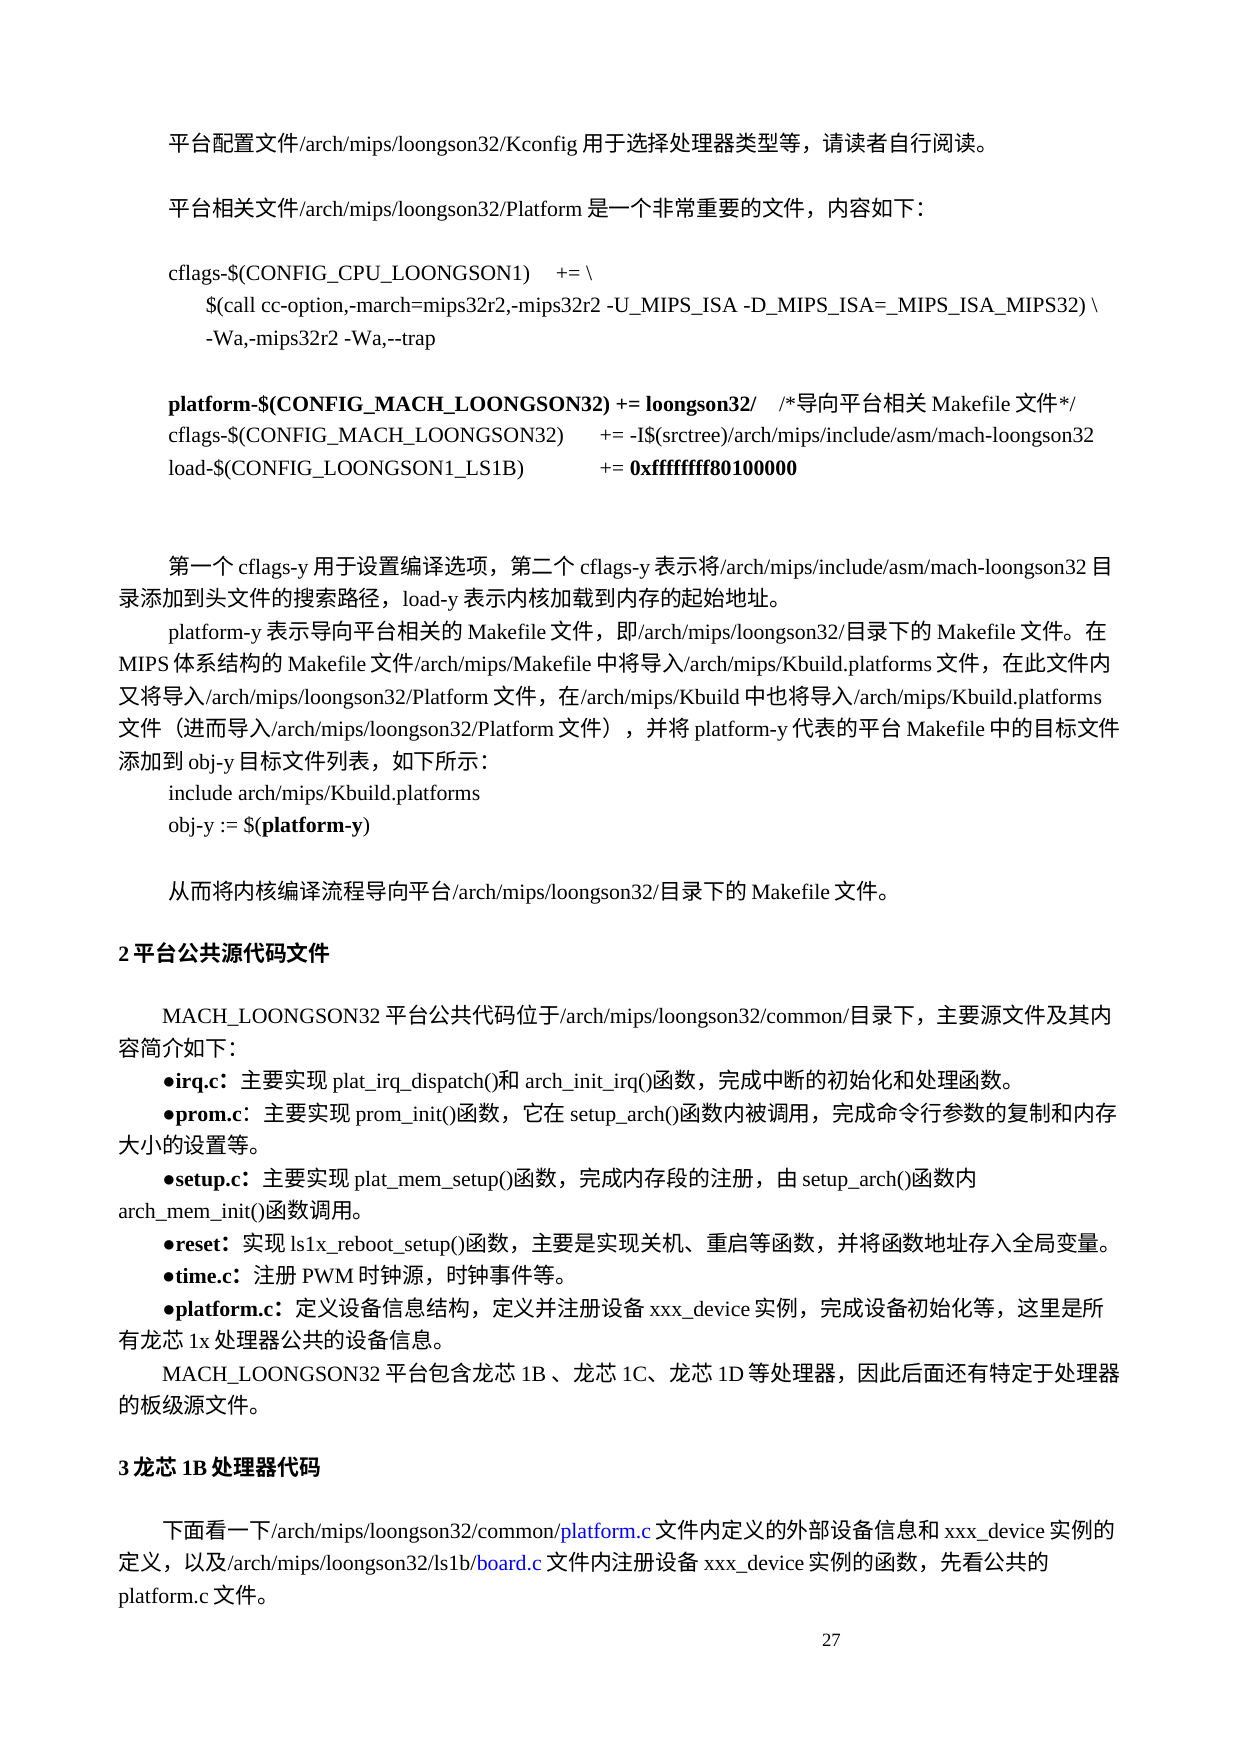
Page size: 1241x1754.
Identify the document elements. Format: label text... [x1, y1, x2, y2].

text platform-y表示导向平台相关的Makefile文件，即/arch/mips/loongson32/目录下的Makefile文件。在MIPS体系结构的Makefile文件/arch/mips/Makefile中将导入/arch/mips/Kbuild.platforms文件，在此文件内又将导入/arch/mips/loongson32/Platform文件，在/arch/mips/Kbuild中也将导入/arch/mips/Kbuild.platforms文件（进而导入/arch/mips/loongson32/Platform文件），并将platform-y代表的平台Makefile中的目标文件添加到obj-y目标文件列表，如下所示： [118, 613, 1122, 776]
text load-$(CONFIG_LOONGSON1_LS1B) += 0xffffffff80100000 [118, 451, 1122, 483]
text 从而将内核编译流程导向平台/arch/mips/loongson32/目录下的Makefile文件。 [118, 873, 1122, 906]
text ●irq.c：主要实现plat_irq_dispatch()和arch_init_irq()函数，完成中断的初始化和处理函数。 [118, 1063, 1122, 1095]
text MACH_LOONGSON32平台包含龙芯1B 、龙芯1C、龙芯1D等处理器，因此后面还有特定于处理器的板级源文件。 [118, 1355, 1122, 1420]
text obj-y := $(platform-y) [118, 808, 1122, 841]
text 第一个cflags-y用于设置编译选项，第二个cflags-y表示将/arch/mips/include/asm/mach-loongson32目录添加到头文件的搜索路径，load-y表示内核加载到内存的起始地址。 [118, 548, 1122, 613]
subtitle 2平台公共源代码文件 [118, 935, 1122, 968]
text ●platform.c：定义设备信息结构，定义并注册设备xxx_device实例，完成设备初始化等，这里是所有龙芯1x处理器公共的设备信息。 [118, 1290, 1122, 1355]
text cflags-$(CONFIG_MACH_LOONGSON32) += -I$(srctree)/arch/mips/include/asm/mach-loongson32 [118, 418, 1122, 451]
text ●setup.c：主要实现plat_mem_setup()函数，完成内存段的注册，由setup_arch()函数内arch_mem_init()函数调用。 [118, 1160, 1122, 1225]
subtitle 3龙芯1B处理器代码 [118, 1449, 1122, 1482]
text MACH_LOONGSON32平台公共代码位于/arch/mips/loongson32/common/目录下，主要源文件及其内容简介如下： [118, 998, 1122, 1063]
text cflags-$(CONFIG_CPU_LOONGSON1) += \ [118, 256, 1122, 288]
text 平台相关文件/arch/mips/loongson32/Platform是一个非常重要的文件，内容如下： [118, 191, 1122, 223]
text ●time.c：注册PWM时钟源，时钟事件等。 [118, 1258, 1122, 1290]
text ●prom.c：主要实现prom_init()函数，它在setup_arch()函数内被调用，完成命令行参数的复制和内存大小的设置等。 [118, 1095, 1122, 1160]
text -Wa,-mips32r2 -Wa,--trap [118, 321, 1122, 353]
text 平台配置文件/arch/mips/loongson32/Kconfig用于选择处理器类型等，请读者自行阅读。 [118, 126, 1122, 158]
text ●reset：实现ls1x_reboot_setup()函数，主要是实现关机、重启等函数，并将函数地址存入全局变量。 [118, 1225, 1122, 1258]
text include arch/mips/Kbuild.platforms [118, 776, 1122, 808]
text $(call cc-option,-march=mips32r2,-mips32r2 -U_MIPS_ISA -D_MIPS_ISA=_MIPS_ISA_MIPS32) \ [118, 288, 1122, 321]
text 下面看一下/arch/mips/loongson32/common/platform.c文件内定义的外部设备信息和xxx_device实例的定义，以及/arch/mips/loongson32/ls1b/board.c文件内注册设备xxx_device实例的函数，先看公共的platform.c文件。 [118, 1512, 1122, 1610]
text platform-$(CONFIG_MACH_LOONGSON32) += loongson32/ /*导向平台相关Makefile文件*/ [118, 386, 1122, 418]
